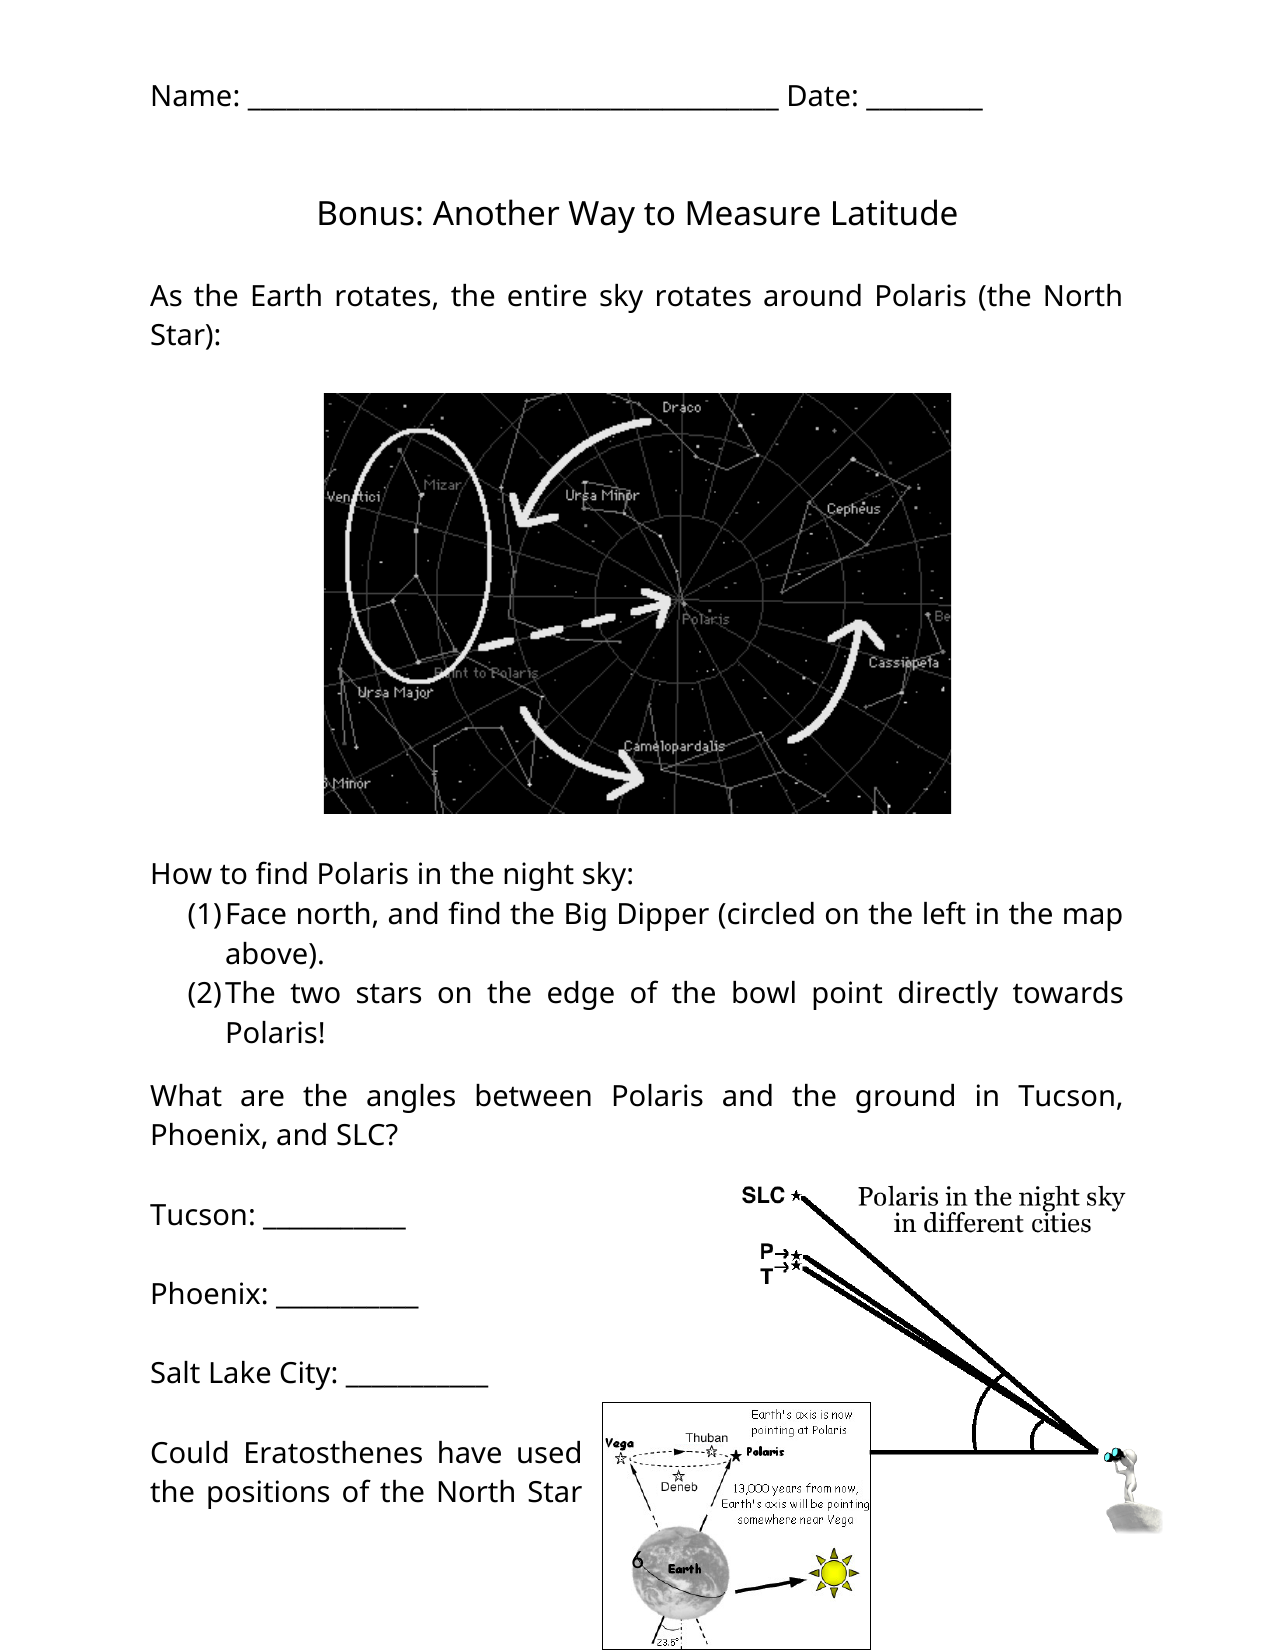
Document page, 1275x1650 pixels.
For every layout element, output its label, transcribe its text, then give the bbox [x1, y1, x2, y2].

picture [603, 1403, 870, 1649]
list The two stars on the edge of the bowl point directly towards Polaris! [187, 973, 1125, 1052]
picture [739, 1181, 1165, 1534]
text What are the angles between Polaris and the ground in Tucson, Phoenix, and SLC? [150, 1075, 1125, 1154]
list Face north, and find the Big Dipper (circled on the left in the map above). [187, 893, 1125, 973]
picture [323, 393, 952, 814]
text Bonus: Another Way to Measure Latitude [150, 190, 1125, 235]
text How to find Polaris in the night sky: [150, 854, 1125, 893]
text Salt Lake City: ___________ [150, 1353, 739, 1392]
text Phoenix: ___________ [150, 1273, 739, 1313]
text Tucson: ___________ [150, 1194, 739, 1233]
text As the Earth rotates, the entire sky rotates around Polaris (the North Star): [150, 275, 1125, 354]
